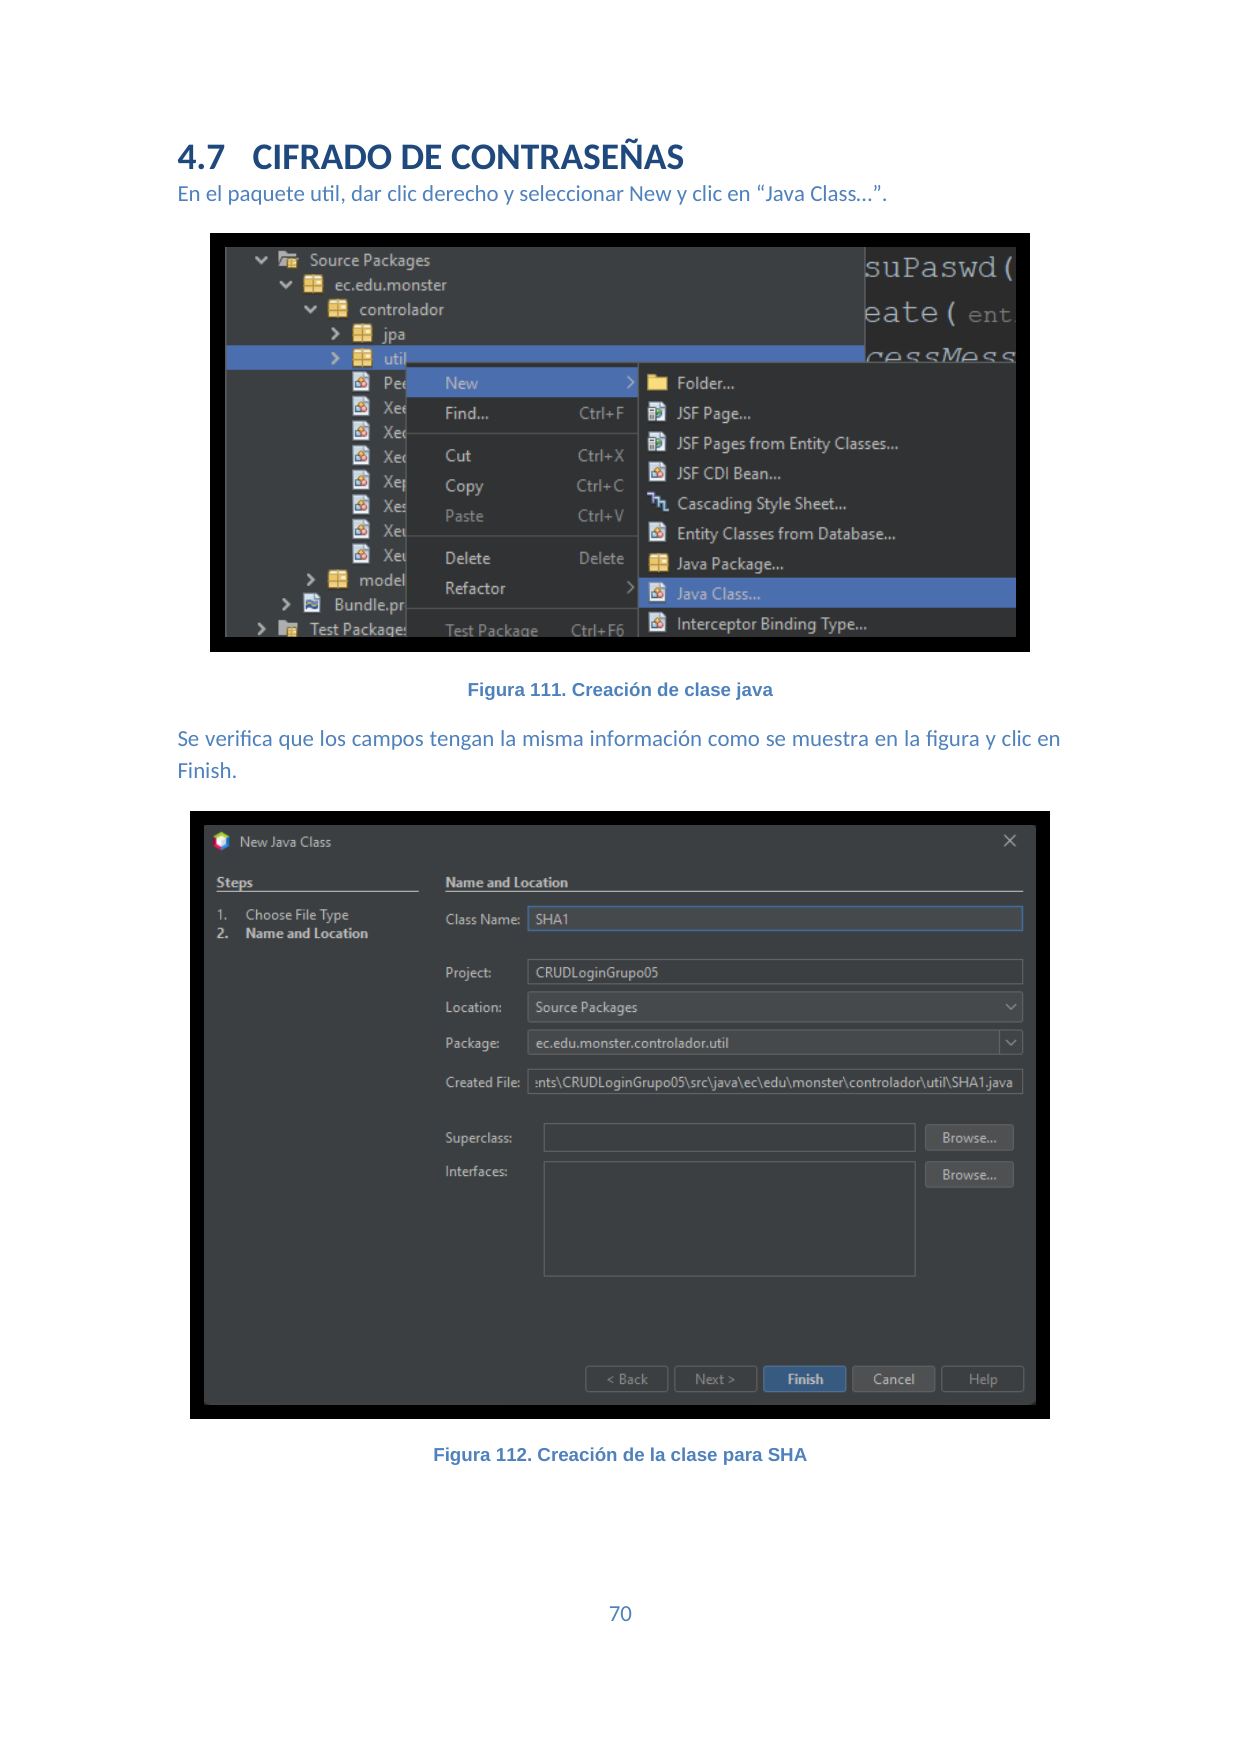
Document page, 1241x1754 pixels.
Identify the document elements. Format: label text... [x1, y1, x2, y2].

picture [204, 825, 1036, 1405]
text Figura 111. Creación de clase java [177, 679, 1063, 700]
text Se verifica que los campos tengan la misma información como se muestra en la figura y clic en Finish. [177, 724, 1063, 785]
text En el paquete util, dar clic derecho y seleccionar New y clic en “Java Class…”. [177, 179, 1063, 207]
text Figura 112. Creación de la clase para SHA [177, 1444, 1063, 1466]
subtitle CIFRADO DE CONTRASEÑAS [177, 133, 1063, 179]
picture [225, 247, 1016, 637]
